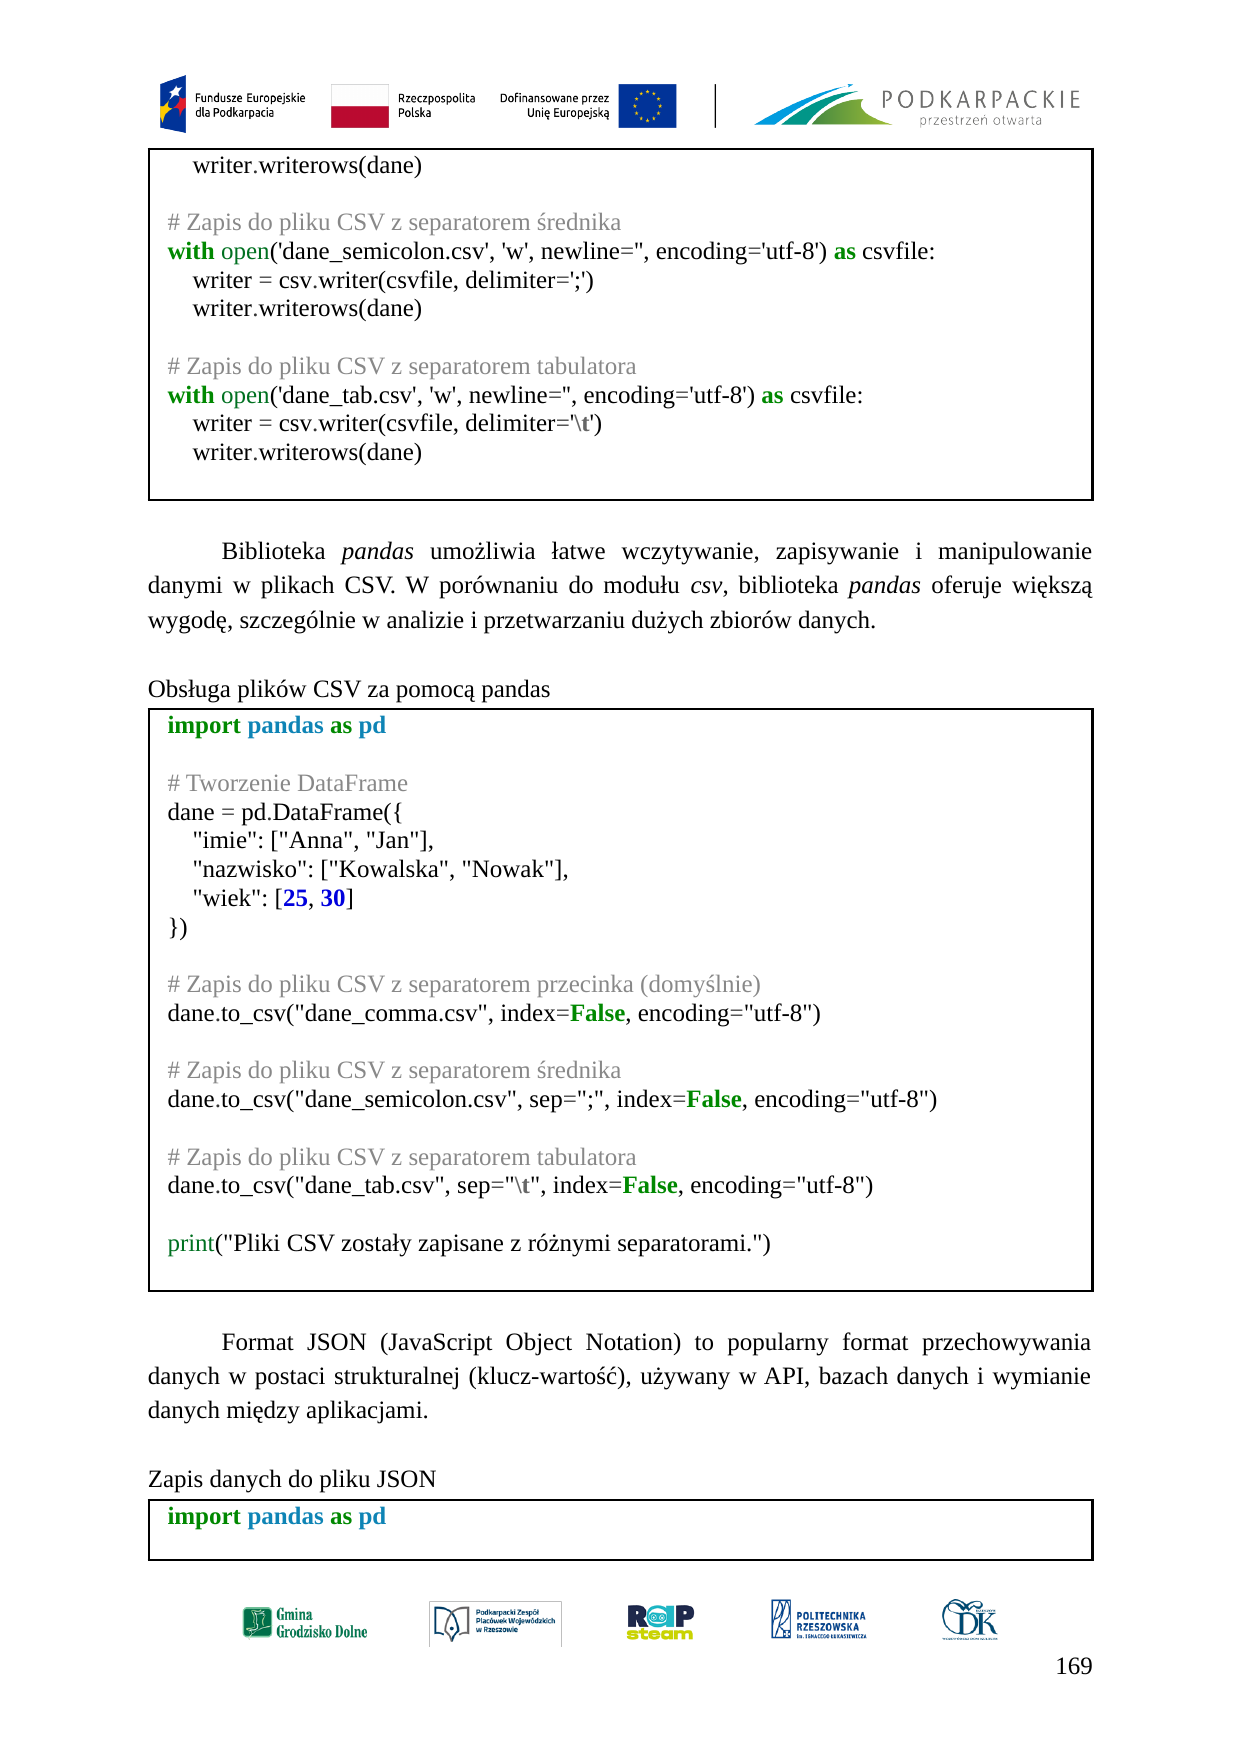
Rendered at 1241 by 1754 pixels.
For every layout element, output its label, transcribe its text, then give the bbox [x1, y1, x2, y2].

picture [242, 1585, 998, 1652]
text Obsługa plików CSV za pomocą pandas [148, 674, 1092, 703]
table_header [150, 710, 1091, 1290]
text Zapis danych do pliku JSON [148, 1464, 1092, 1493]
text Biblioteka pandas umożliwia łatwe wczytywanie, zapisywanie i manipulowanie danymi w plikach CSV. W porównaniu do modułu csv, biblioteka pandas oferuje większą wygodę, szczególnie w analizie i przetwarzaniu dużych zbiorów danych. [148, 536, 1092, 634]
text Format JSON (JavaScript Object Notation) to popularny format przechowywania danych w postaci strukturalnej (klucz-wartość), używany w API, bazach danych i wymianie danych między aplikacjami. [148, 1327, 1092, 1424]
table_header [150, 1501, 1091, 1558]
table_header [150, 150, 1091, 499]
picture [147, 60, 1093, 148]
